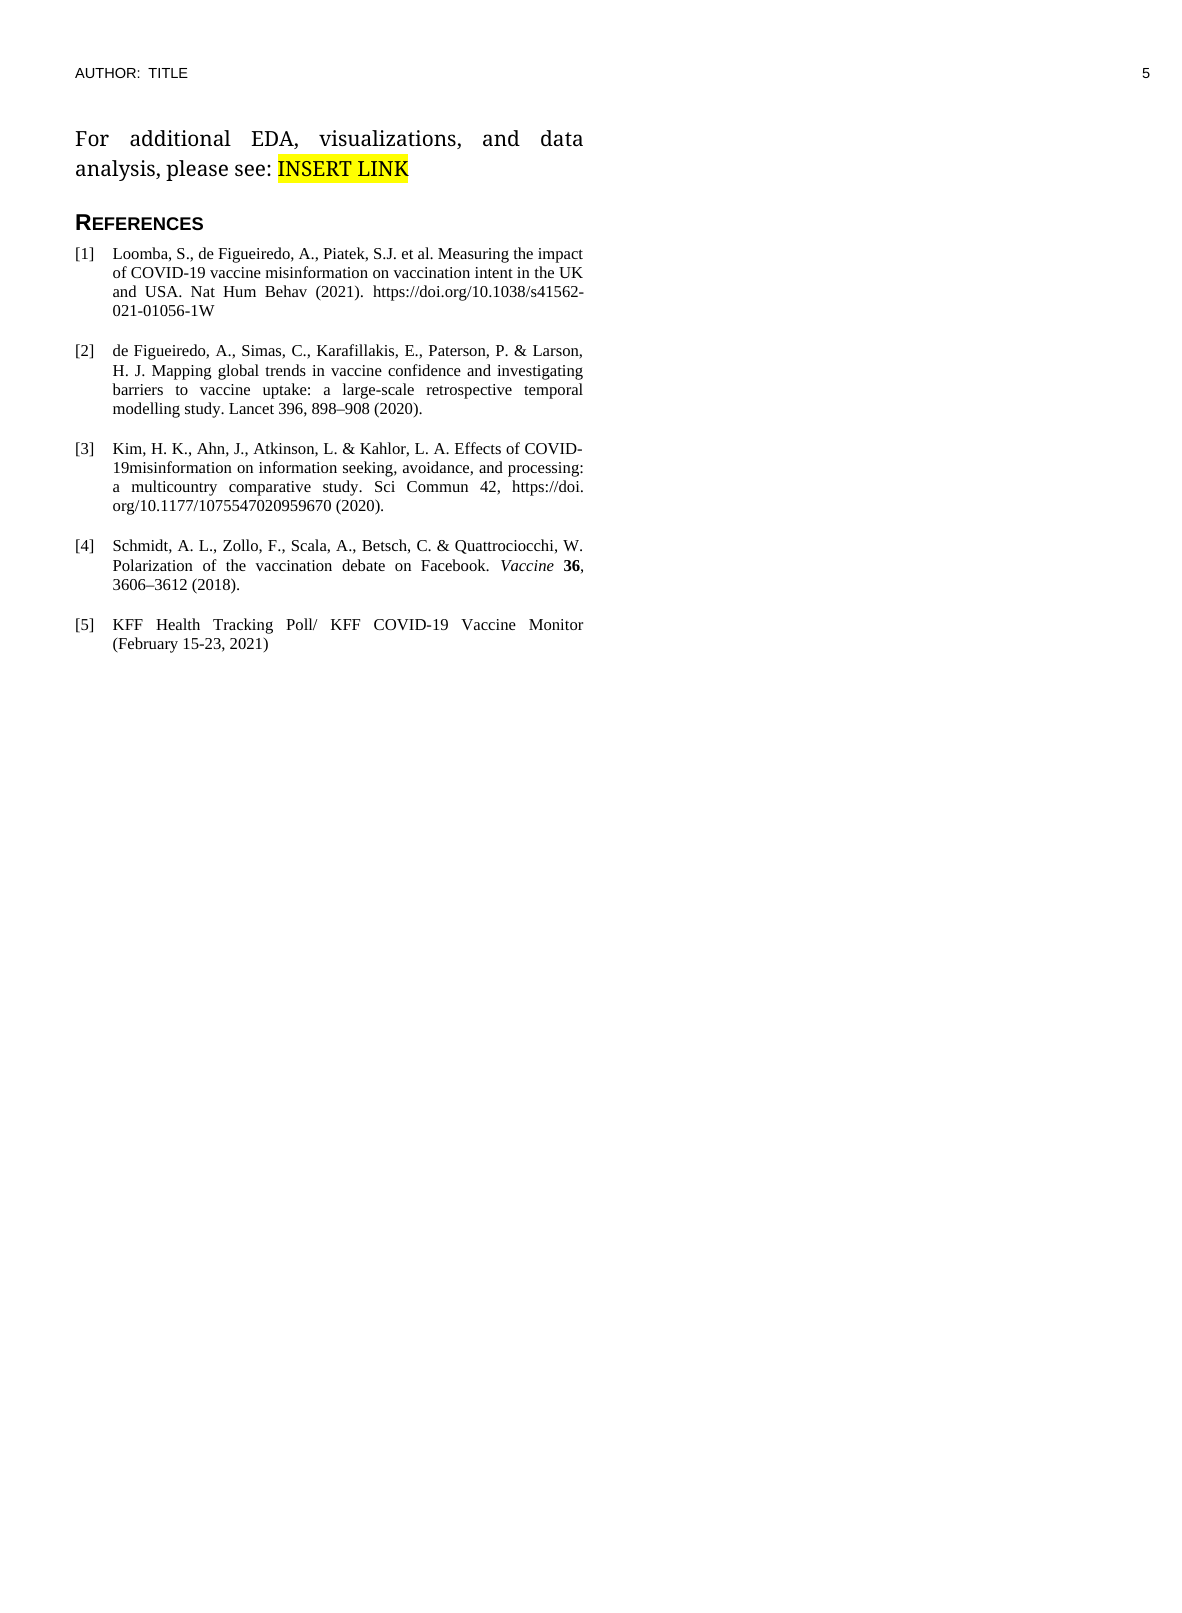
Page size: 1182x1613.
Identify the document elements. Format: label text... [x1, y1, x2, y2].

list Schmidt, A. L., Zollo, F., Scala, A., Betsch, C. & Quattrociocchi, W. Polarization of the vaccination debate on Facebook. Vaccine 36, 3606–3612 (2018). [75, 536, 584, 594]
list de Figueiredo, A., Simas, C., Karafillakis, E., Paterson, P. & Larson, H. J. Mapping global trends in vaccine confidence and investigating barriers to vaccine uptake: a large-scale retrospective temporal modelling study. Lancet 396, 898–908 (2020). [75, 341, 584, 418]
text For additional EDA, visualizations, and data analysis, please see: INSERT LINK [75, 124, 584, 183]
list KFF Health Tracking Poll/ KFF COVID-19 Vaccine Monitor (February 15-23, 2021) [75, 614, 584, 653]
text References [75, 209, 584, 235]
list Loomba, S., de Figueiredo, A., Piatek, S.J. et al. Measuring the impact of COVID-19 vaccine misinformation on vaccination intent in the UK and USA. Nat Hum Behav (2021). https://doi.org/10.1038/s41562-021-01056-1W [75, 244, 584, 320]
list Kim, H. K., Ahn, J., Atkinson, L. & Kahlor, L. A. Effects of COVID-19misinformation on information seeking, avoidance, and processing: a multicountry comparative study. Sci Commun 42, https://doi. org/10.1177/1075547020959670 (2020). [75, 439, 584, 515]
